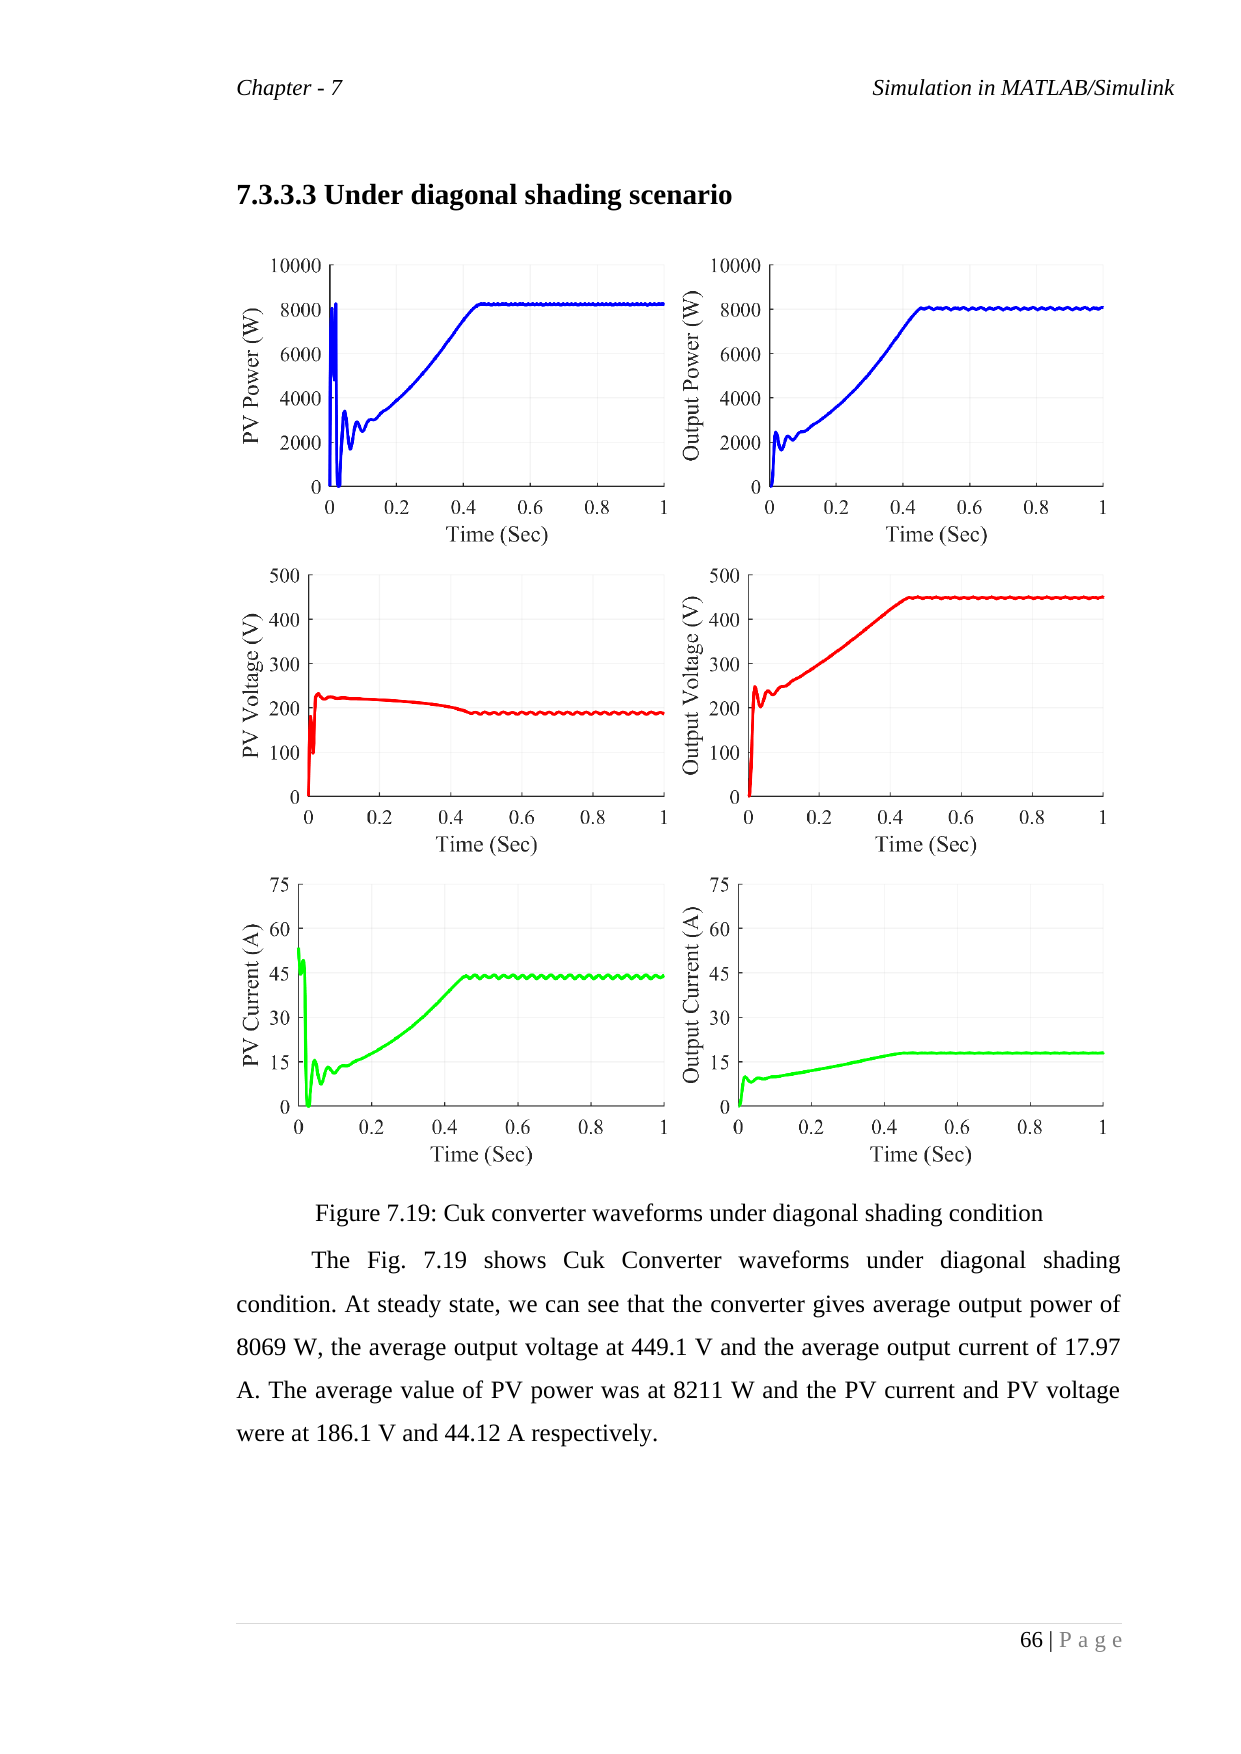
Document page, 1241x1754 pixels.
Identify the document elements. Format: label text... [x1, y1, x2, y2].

picture [236, 252, 1116, 548]
text The Fig. 7.19 shows Cuk Converter waveforms under diagonal shading condition. At steady state, we can see that the converter gives average output power of 8069 W, the average output voltage at 449.1 V and the average output current of 17.97 A. The average value of PV power was at 8211 W and the PV current and PV voltage were at 186.1 V and 44.12 A respectively. [236, 1246, 1122, 1447]
picture [236, 562, 1116, 858]
text Figure 7.19: Cuk converter waveforms under diagonal shading condition [236, 1198, 1122, 1227]
picture [236, 872, 1116, 1168]
text 7.3.3.3 Under diagonal shading scenario [236, 177, 1122, 211]
